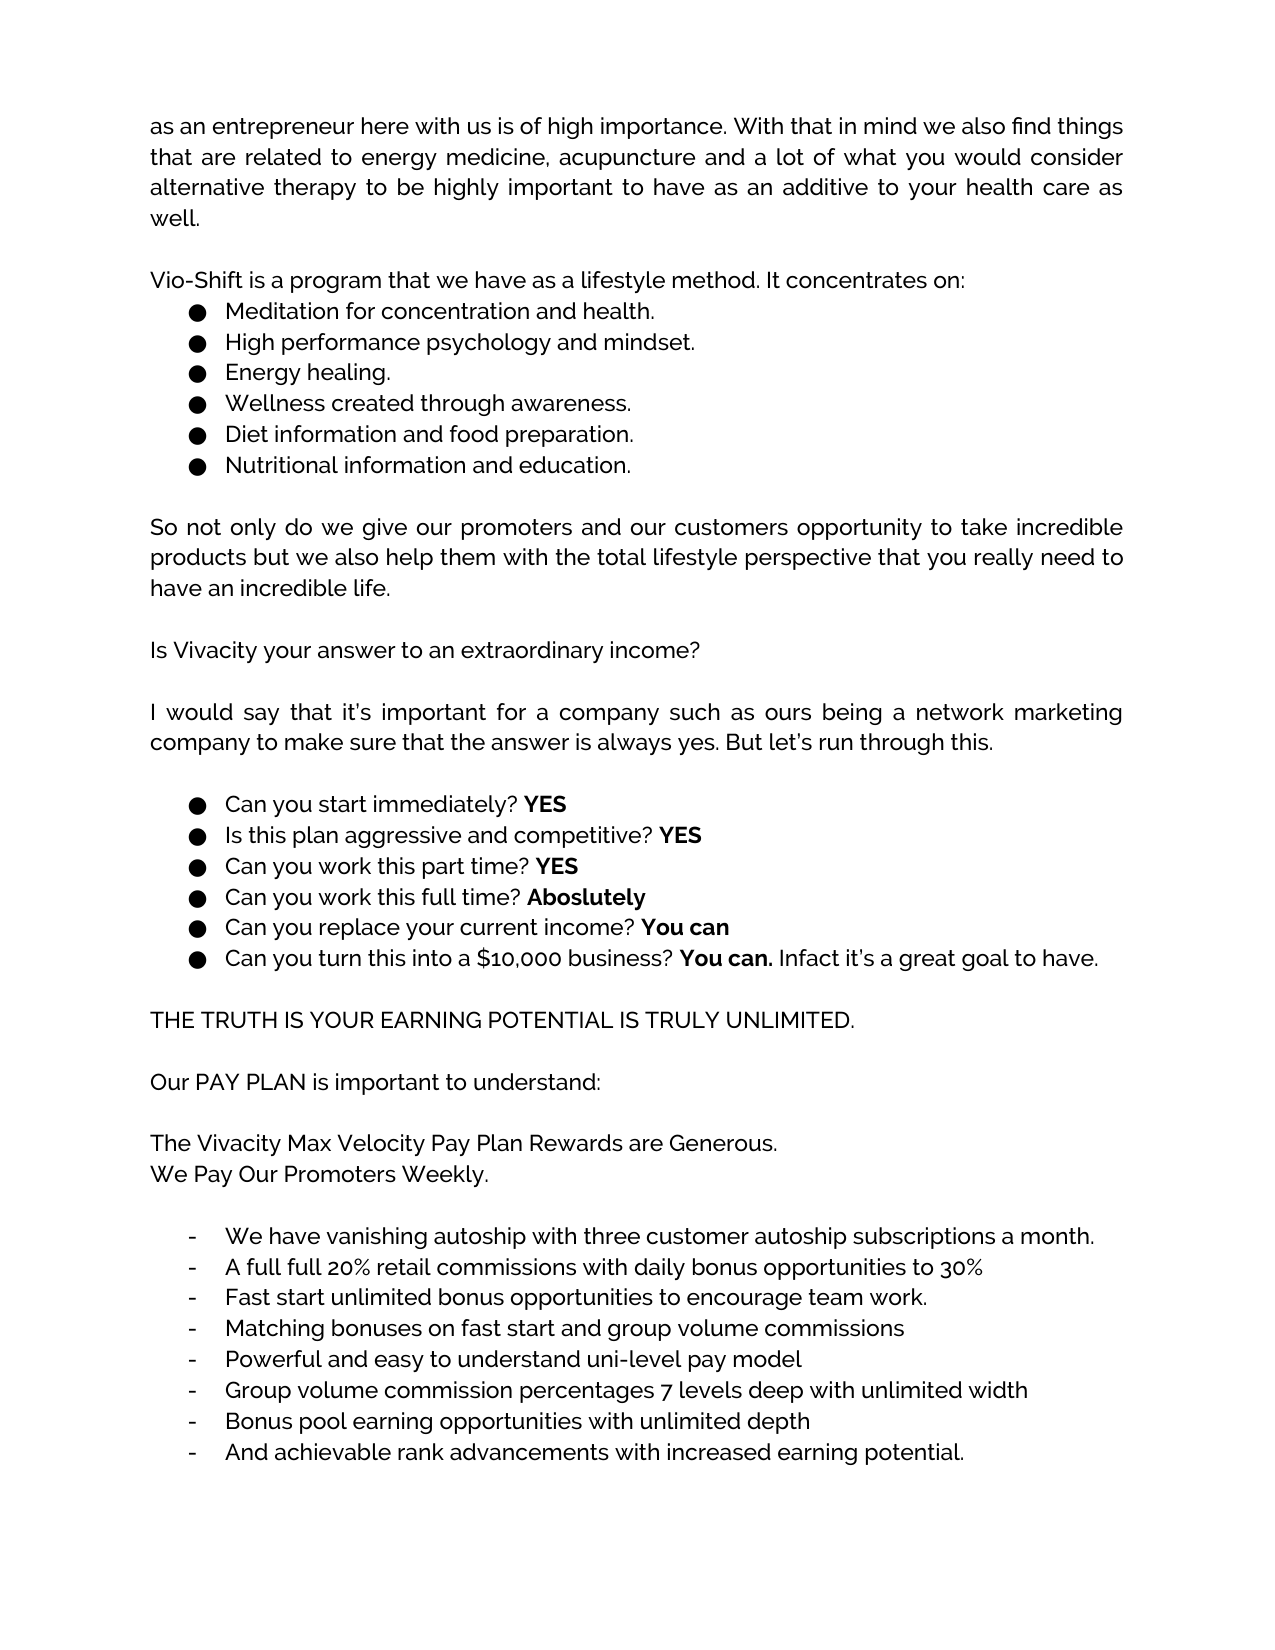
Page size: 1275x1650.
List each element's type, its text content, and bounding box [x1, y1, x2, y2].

list A full full 20% retail commissions with daily bonus opportunities to 30% [187, 1253, 1125, 1280]
list Powerful and easy to understand uni-level pay model [187, 1346, 1125, 1373]
list High performance psychology and mindset. [187, 328, 1125, 355]
text I would say that it’s important for a company such as ours being a network marketing company to make sure that the answer is always yes. But let’s run through this. [150, 698, 1125, 756]
list Group volume commission percentages 7 levels deep with unlimited width [187, 1377, 1125, 1403]
text THE TRUTH IS YOUR EARNING POTENTIAL IS TRULY UNLIMITED. [150, 1007, 1125, 1033]
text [150, 112, 1125, 232]
list Can you replace your current income? You can [187, 914, 1125, 941]
list Can you work this full time? Aboslutely [187, 883, 1125, 910]
list And achievable rank advancements with increased earning potential. [187, 1438, 1125, 1465]
list We have vanishing autoship with three customer autoship subscriptions a month. [187, 1222, 1125, 1249]
list Fast start unlimited bonus opportunities to encourage team work. [187, 1284, 1125, 1311]
text Vio-Shift is a program that we have as a lifestyle method. It concentrates on: [150, 267, 1125, 293]
list Is this plan aggressive and competitive? YES [187, 822, 1125, 848]
text Is Vivacity your answer to an extraordinary income? [150, 637, 1125, 663]
list Can you work this part time? YES [187, 852, 1125, 879]
text So not only do we give our promoters and our customers opportunity to take incredible products but we also help them with the total lifestyle perspective that you really need to have an incredible life. [150, 513, 1125, 602]
list Energy healing. [187, 359, 1125, 386]
list Wellness created through awareness. [187, 390, 1125, 417]
list Bonus pool earning opportunities with unlimited depth [187, 1407, 1125, 1434]
list Diet information and food preparation. [187, 421, 1125, 448]
list Can you turn this into a $10,000 business? You can. Infact it’s a great goal to have. [187, 945, 1125, 972]
list Matching bonuses on fast start and group volume commissions [187, 1315, 1125, 1342]
text The Vivacity Max Velocity Pay Plan Rewards are Generous. [150, 1130, 1125, 1157]
list Can you start immediately? YES [187, 791, 1125, 818]
list Meditation for concentration and health. [187, 297, 1125, 324]
text We Pay Our Promoters Weekly. [150, 1161, 1125, 1188]
list Nutritional information and education. [187, 452, 1125, 478]
text Our PAY PLAN is important to understand: [150, 1068, 1125, 1095]
